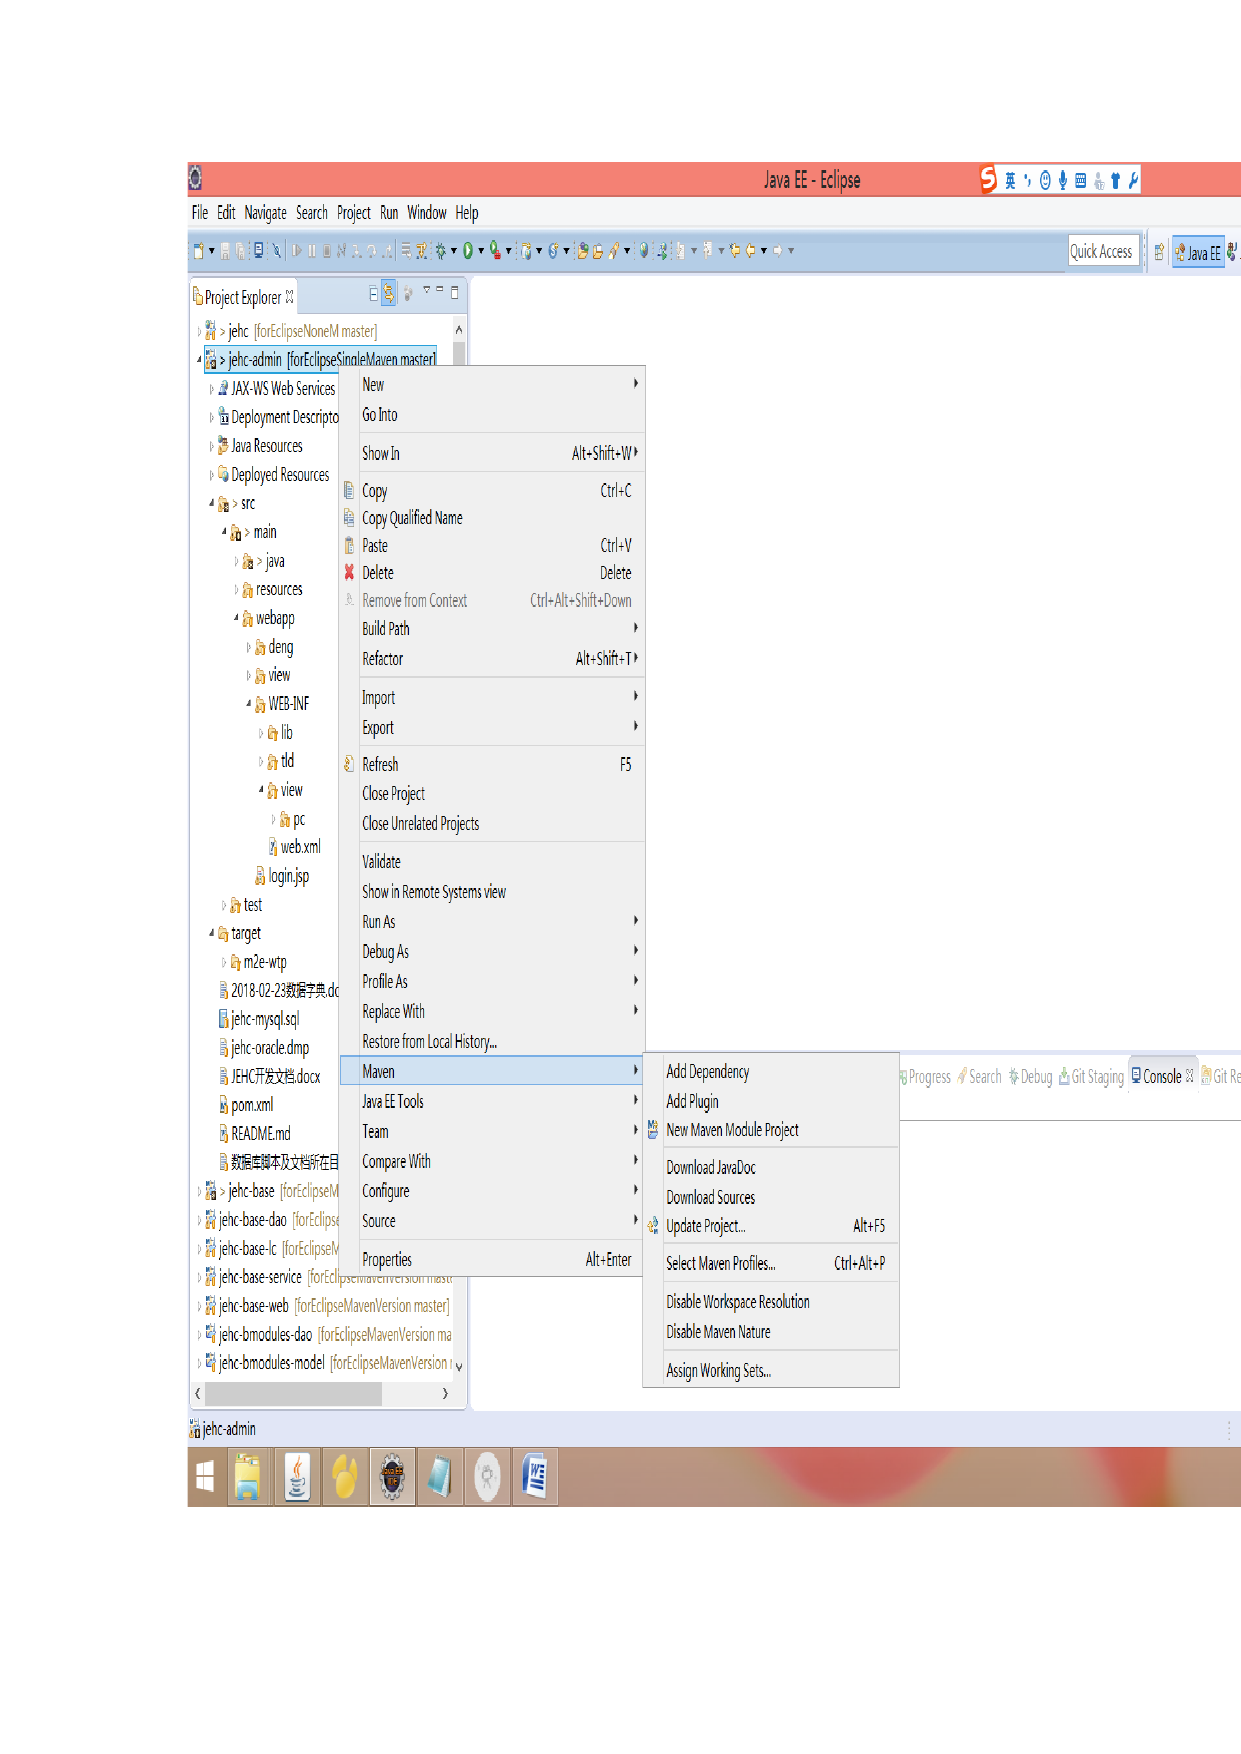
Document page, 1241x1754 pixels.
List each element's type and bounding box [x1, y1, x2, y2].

picture [187, 162, 1241, 1507]
